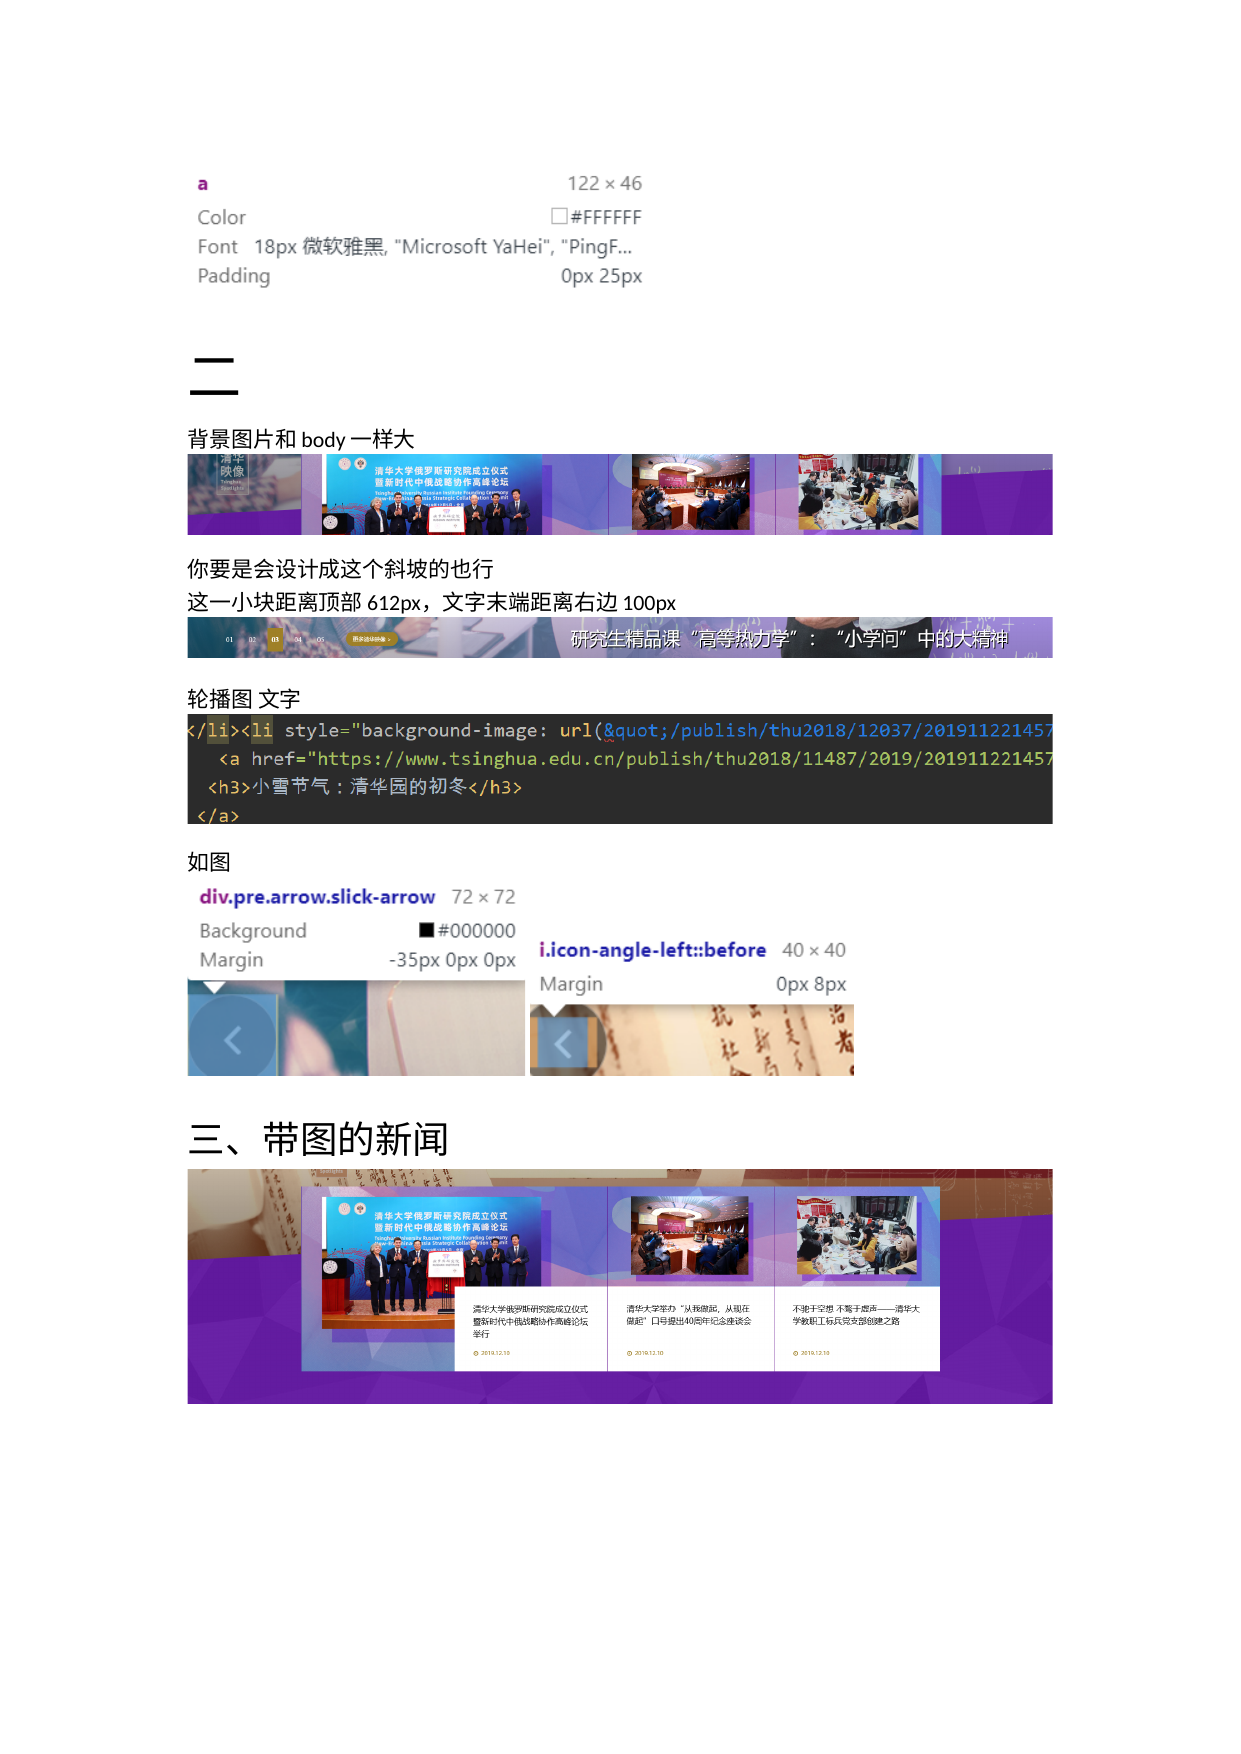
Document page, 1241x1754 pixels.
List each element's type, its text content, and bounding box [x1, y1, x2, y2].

picture [187, 714, 1053, 824]
picture [187, 877, 525, 1076]
text 你要是会设计成这个斜坡的也行 [187, 552, 1053, 584]
text 轮播图 文字 [187, 682, 1053, 714]
text 三、带图的新闻 [187, 1104, 1053, 1169]
text 背景图片和body一样大 [187, 422, 1053, 454]
text 二 [187, 324, 1053, 422]
picture [187, 617, 1053, 658]
picture [187, 454, 1053, 535]
picture [187, 162, 653, 294]
text 如图 [187, 844, 1053, 877]
picture [530, 928, 854, 1076]
picture [187, 1169, 1053, 1404]
text 这一小块距离顶部612px，文字末端距离右边100px [187, 584, 1053, 617]
